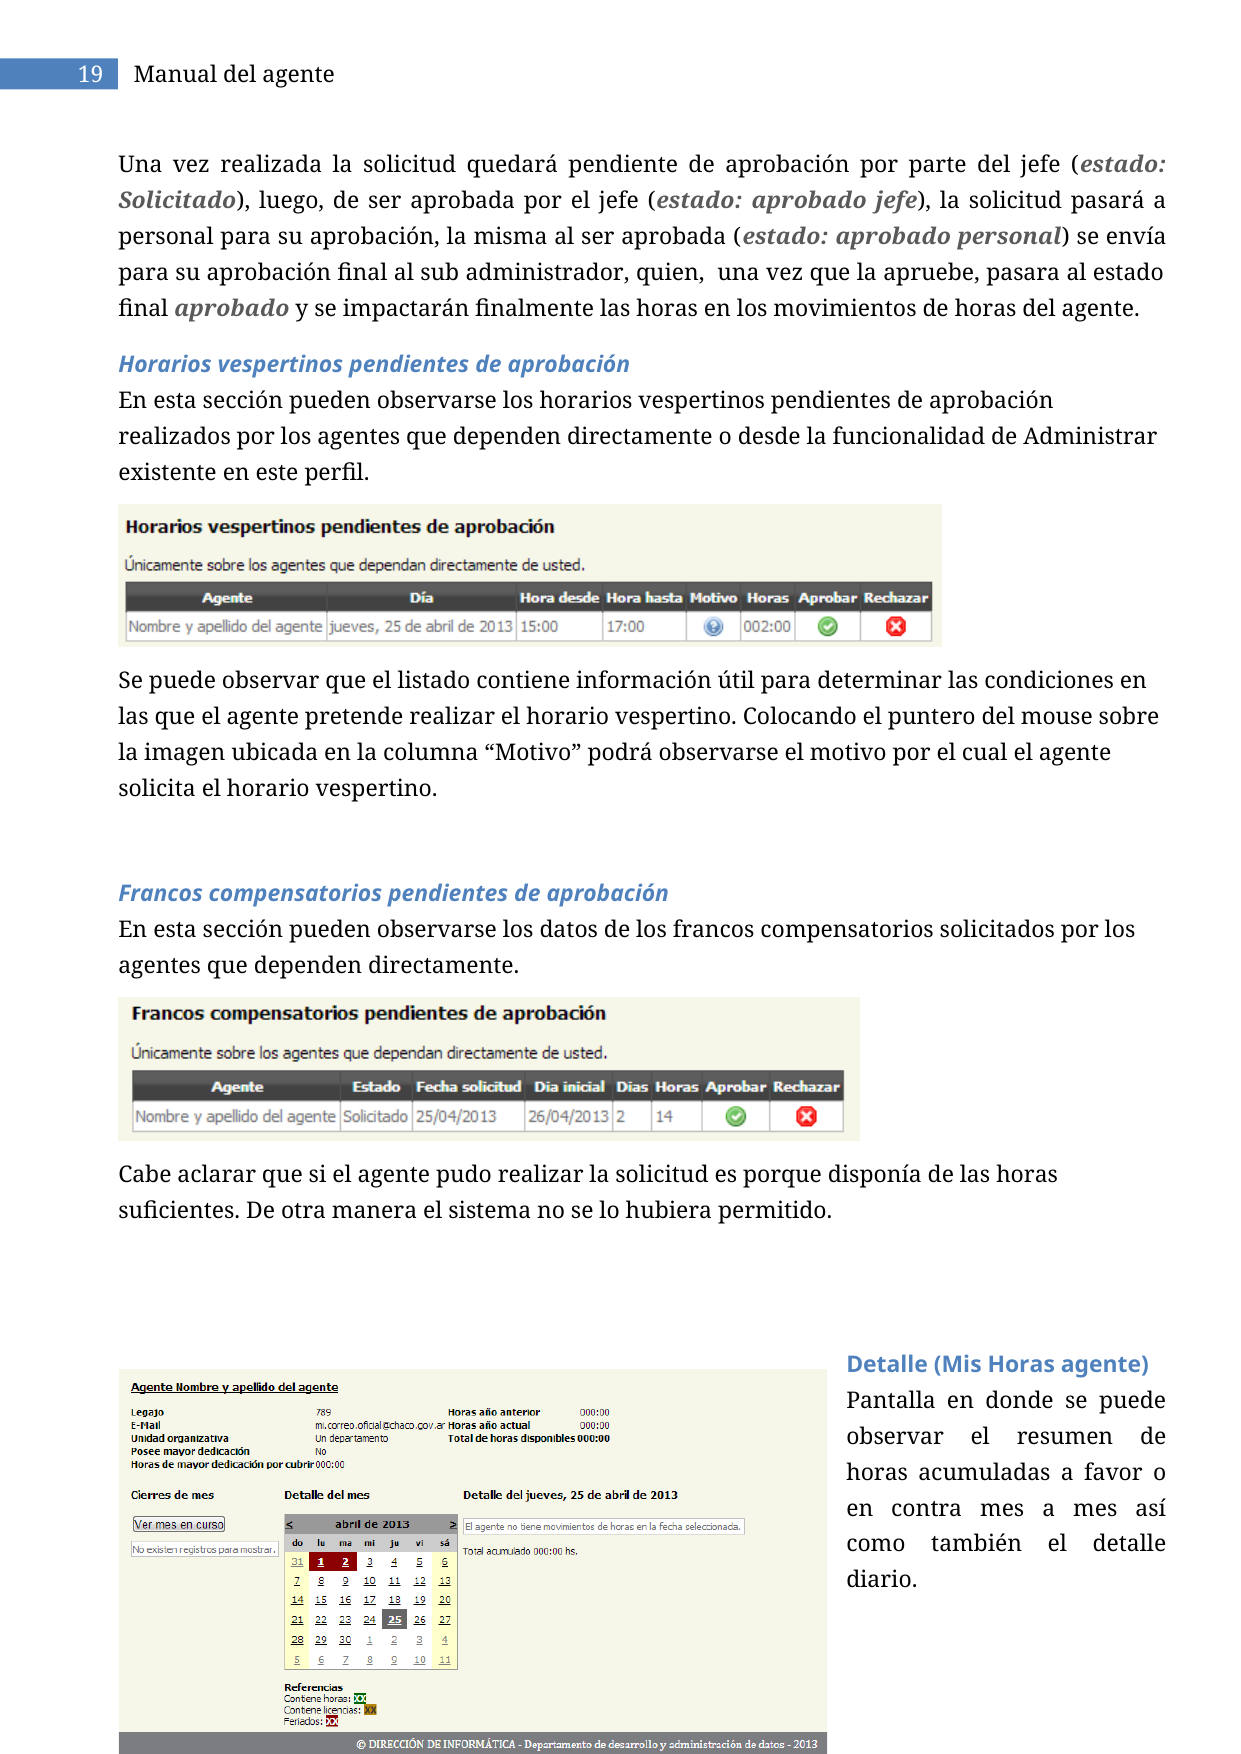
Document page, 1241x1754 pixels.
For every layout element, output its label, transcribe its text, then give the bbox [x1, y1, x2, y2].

subtitle Horarios vespertinos pendientes de aprobación [118, 348, 1166, 379]
text Se puede observar que el listado contiene información útil para determinar las condiciones en las que el agente pretende realizar el horario vespertino. Colocando el puntero del mouse sobre la imagen ubicada en la columna “Motivo” podrá observarse el motivo por el cual el agente solicita el horario vespertino. [118, 664, 1166, 803]
text En esta sección pueden observarse los horarios vespertinos pendientes de aprobación realizados por los agentes que dependen directamente o desde la funcionalidad de Administrar existente en este perfil. [118, 384, 1166, 487]
subtitle Detalle (Mis Horas agente) [118, 1348, 1166, 1379]
text Una vez realizada la solicitud quedará pendiente de aprobación por parte del jefe (estado: Solicitado), luego, de ser aprobada por el jefe (estado: aprobado jefe), la solicitud pasará a personal para su aprobación, la misma al ser aprobada (estado: aprobado personal) se envía para su aprobación final al sub administrador, quien, una vez que la apruebe, pasara al estado final aprobado y se impactarán finalmente las horas en los movimientos de horas del agente. [118, 148, 1166, 323]
subtitle Francos compensatorios pendientes de aprobación [118, 877, 1166, 908]
text Cabe aclarar que si el agente pudo realizar la solicitud es porque disponía de las horas suficientes. De otra manera el sistema no se lo hubiera permitido. [118, 1158, 1166, 1225]
picture [118, 1369, 828, 1754]
picture [118, 997, 861, 1141]
picture [118, 504, 943, 647]
text Pantalla en donde se puede observar el resumen de horas acumuladas a favor o en contra mes a mes así como también el detalle diario. [828, 1384, 1166, 1594]
text En esta sección pueden observarse los datos de los francos compensatorios solicitados por los agentes que dependen directamente. [118, 913, 1166, 980]
